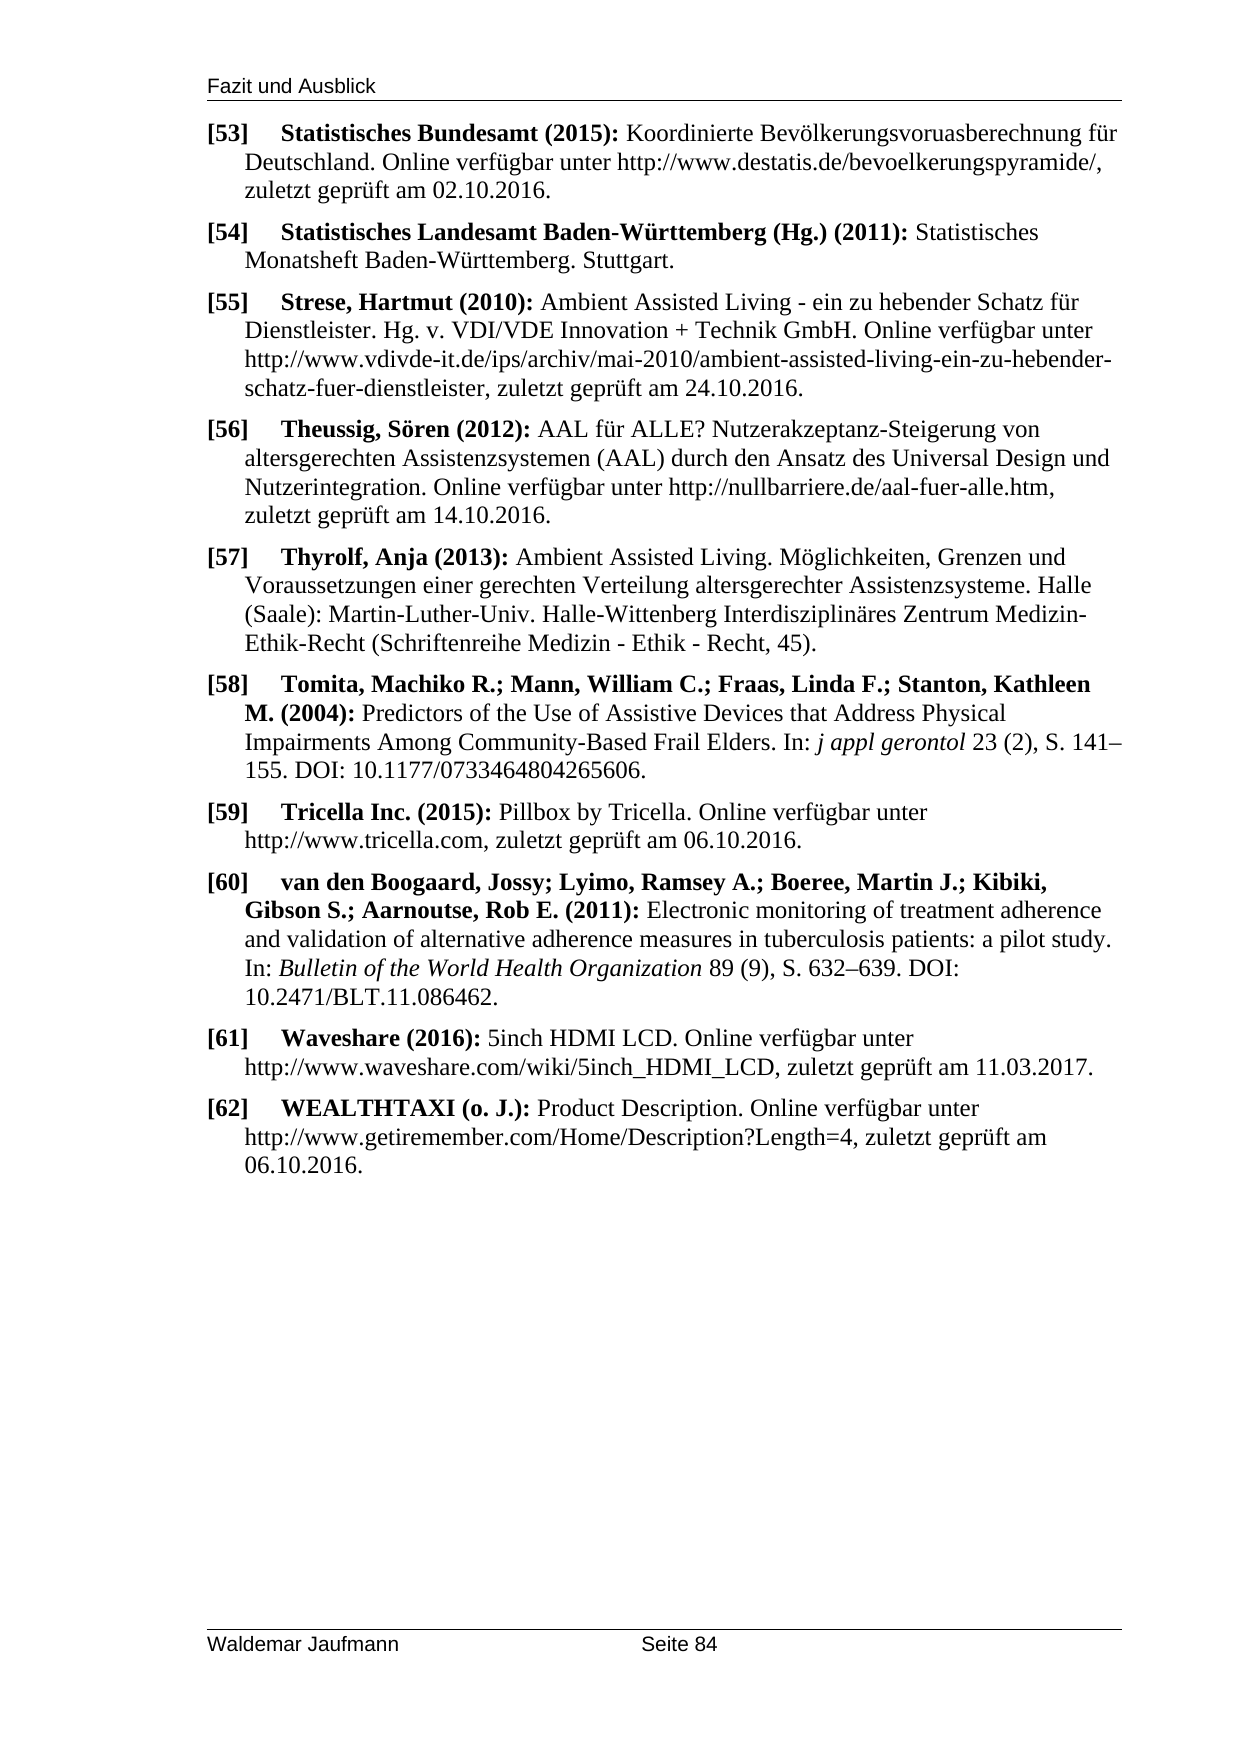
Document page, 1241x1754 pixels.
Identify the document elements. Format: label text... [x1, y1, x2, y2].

list Strese, Hartmut (2010): Ambient Assisted Living - ein zu hebender Schatz für Dienstleister. Hg. v. VDI/VDE Innovation + Technik GmbH. Online verfügbar unter http://www.vdivde-it.de/ips/archiv/mai-2010/ambient-assisted-living-ein-zu-hebender-schatz-fuer-dienstleister, zuletzt geprüft am 24.10.2016. [207, 287, 1122, 402]
list Tricella Inc. (2015): Pillbox by Tricella. Online verfügbar unter http://www.tricella.com, zuletzt geprüft am 06.10.2016. [207, 797, 1122, 854]
list Tomita, Machiko R.; Mann, William C.; Fraas, Linda F.; Stanton, Kathleen M. (2004): Predictors of the Use of Assistive Devices that Address Physical Impairments Among Community-Based Frail Elders. In: j appl gerontol 23 (2), S. 141–155. DOI: 10.1177/0733464804265606. [207, 669, 1122, 784]
list Waveshare (2016): 5inch HDMI LCD. Online verfügbar unter http://www.waveshare.com/wiki/5inch_HDMI_LCD, zuletzt geprüft am 11.03.2017. [207, 1023, 1122, 1081]
list Thyrolf, Anja (2013): Ambient Assisted Living. Möglichkeiten, Grenzen und Voraussetzungen einer gerechten Verteilung altersgerechter Assistenzsysteme. Halle (Saale): Martin-Luther-Univ. Halle-Wittenberg Interdisziplinäres Zentrum Medizin-Ethik-Recht (Schriftenreihe Medizin - Ethik - Recht, 45). [207, 542, 1122, 657]
list WEALTHTAXI (o. J.): Product Description. Online verfügbar unter http://www.getiremember.com/Home/Description?Length=4, zuletzt geprüft am 06.10.2016. [207, 1093, 1122, 1179]
list Statistisches Landesamt Baden-Württemberg (Hg.) (2011): Statistisches Monatsheft Baden-Württemberg. Stuttgart. [207, 217, 1122, 274]
list van den Boogaard, Jossy; Lyimo, Ramsey A.; Boeree, Martin J.; Kibiki, Gibson S.; Aarnoutse, Rob E. (2011): Electronic monitoring of treatment adherence and validation of alternative adherence measures in tuberculosis patients: a pilot study. In: Bulletin of the World Health Organization 89 (9), S. 632–639. DOI: 10.2471/BLT.11.086462. [207, 867, 1122, 1011]
list Theussig, Sören (2012): AAL für ALLE? Nutzerakzeptanz-Steigerung von altersgerechten Assistenzsystemen (AAL) durch den Ansatz des Universal Design und Nutzerintegration. Online verfügbar unter http://nullbarriere.de/aal-fuer-alle.htm, zuletzt geprüft am 14.10.2016. [207, 414, 1122, 529]
list Statistisches Bundesamt (2015): Koordinierte Bevölkerungsvoruasberechnung für Deutschland. Online verfügbar unter http://www.destatis.de/bevoelkerungspyramide/, zuletzt geprüft am 02.10.2016. [207, 118, 1122, 204]
